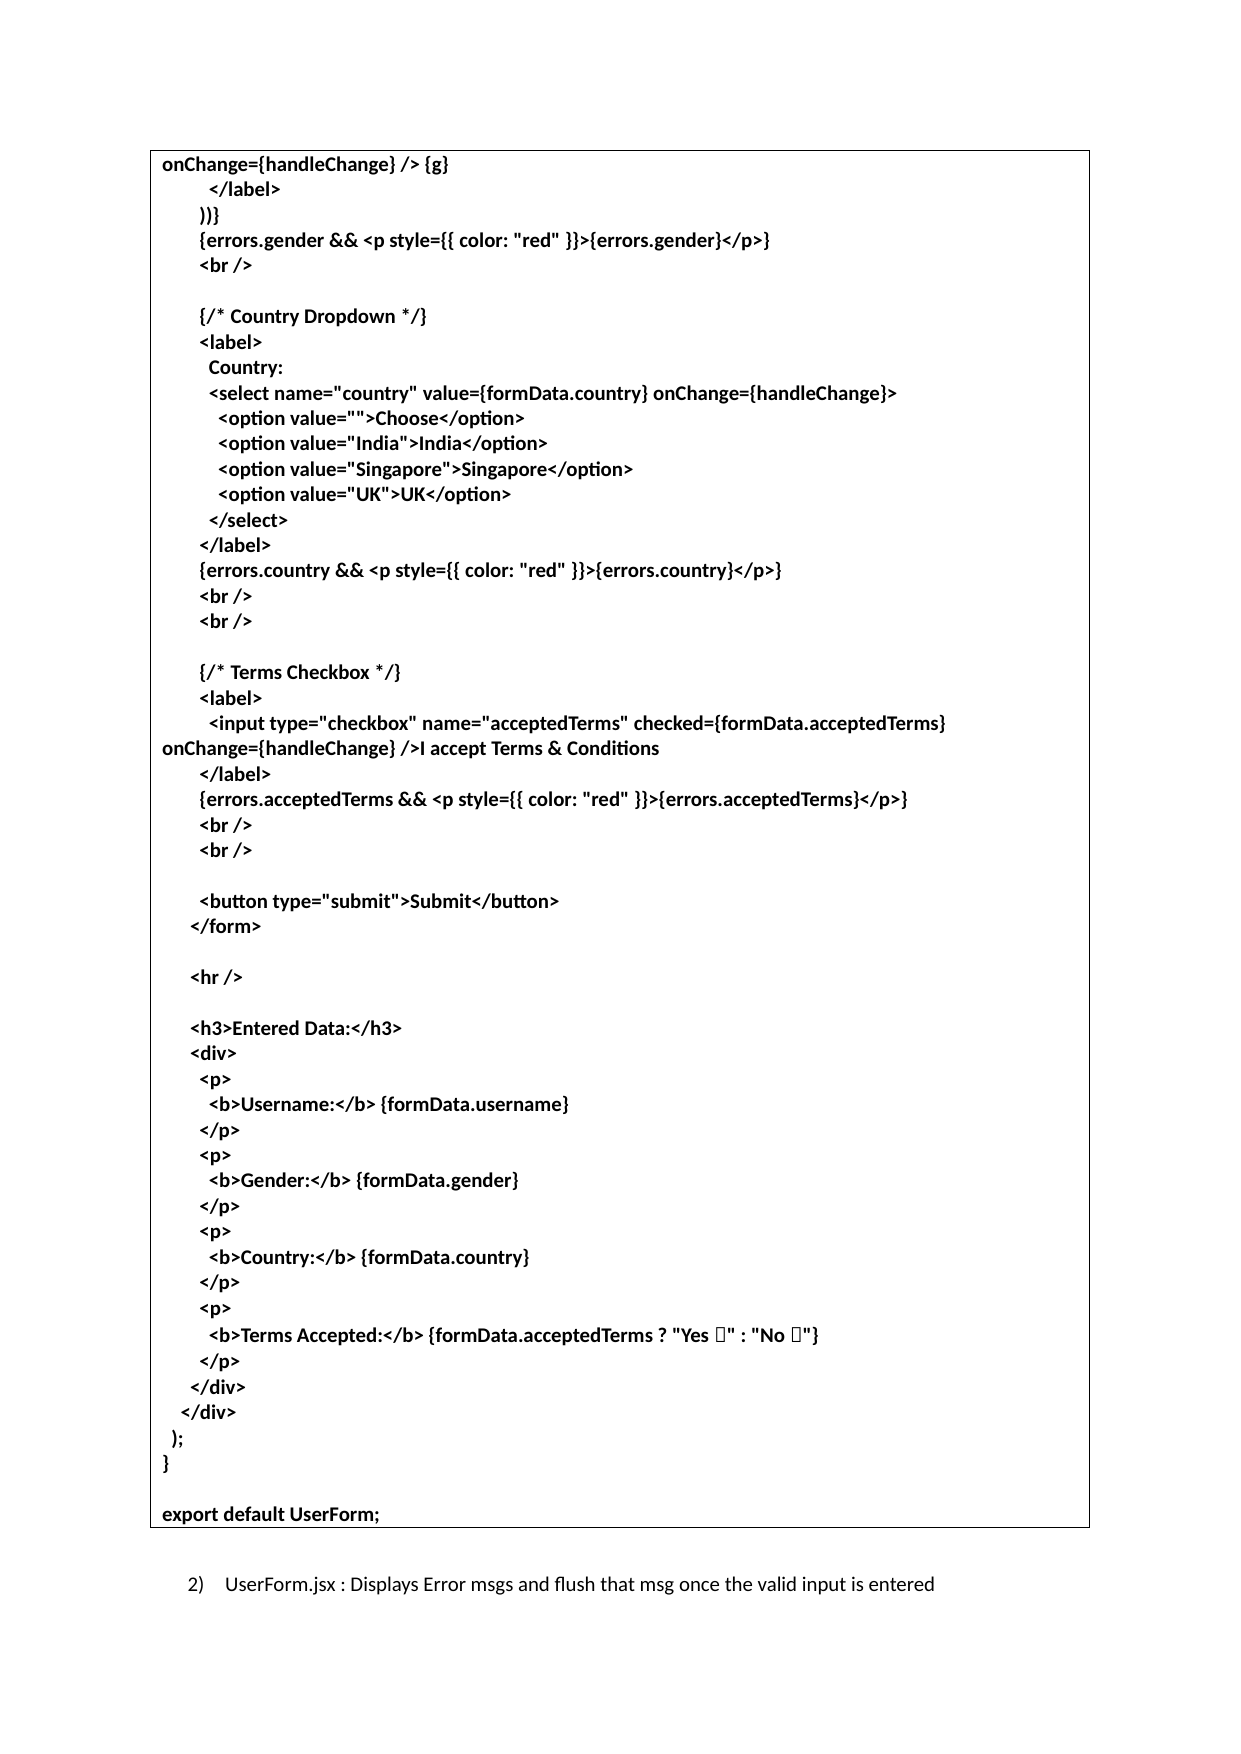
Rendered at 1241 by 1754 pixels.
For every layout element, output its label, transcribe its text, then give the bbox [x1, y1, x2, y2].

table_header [151, 151, 1089, 1527]
list UserForm.jsx : Displays Error msgs and flush that msg once the valid input is entered [187, 1572, 1090, 1597]
